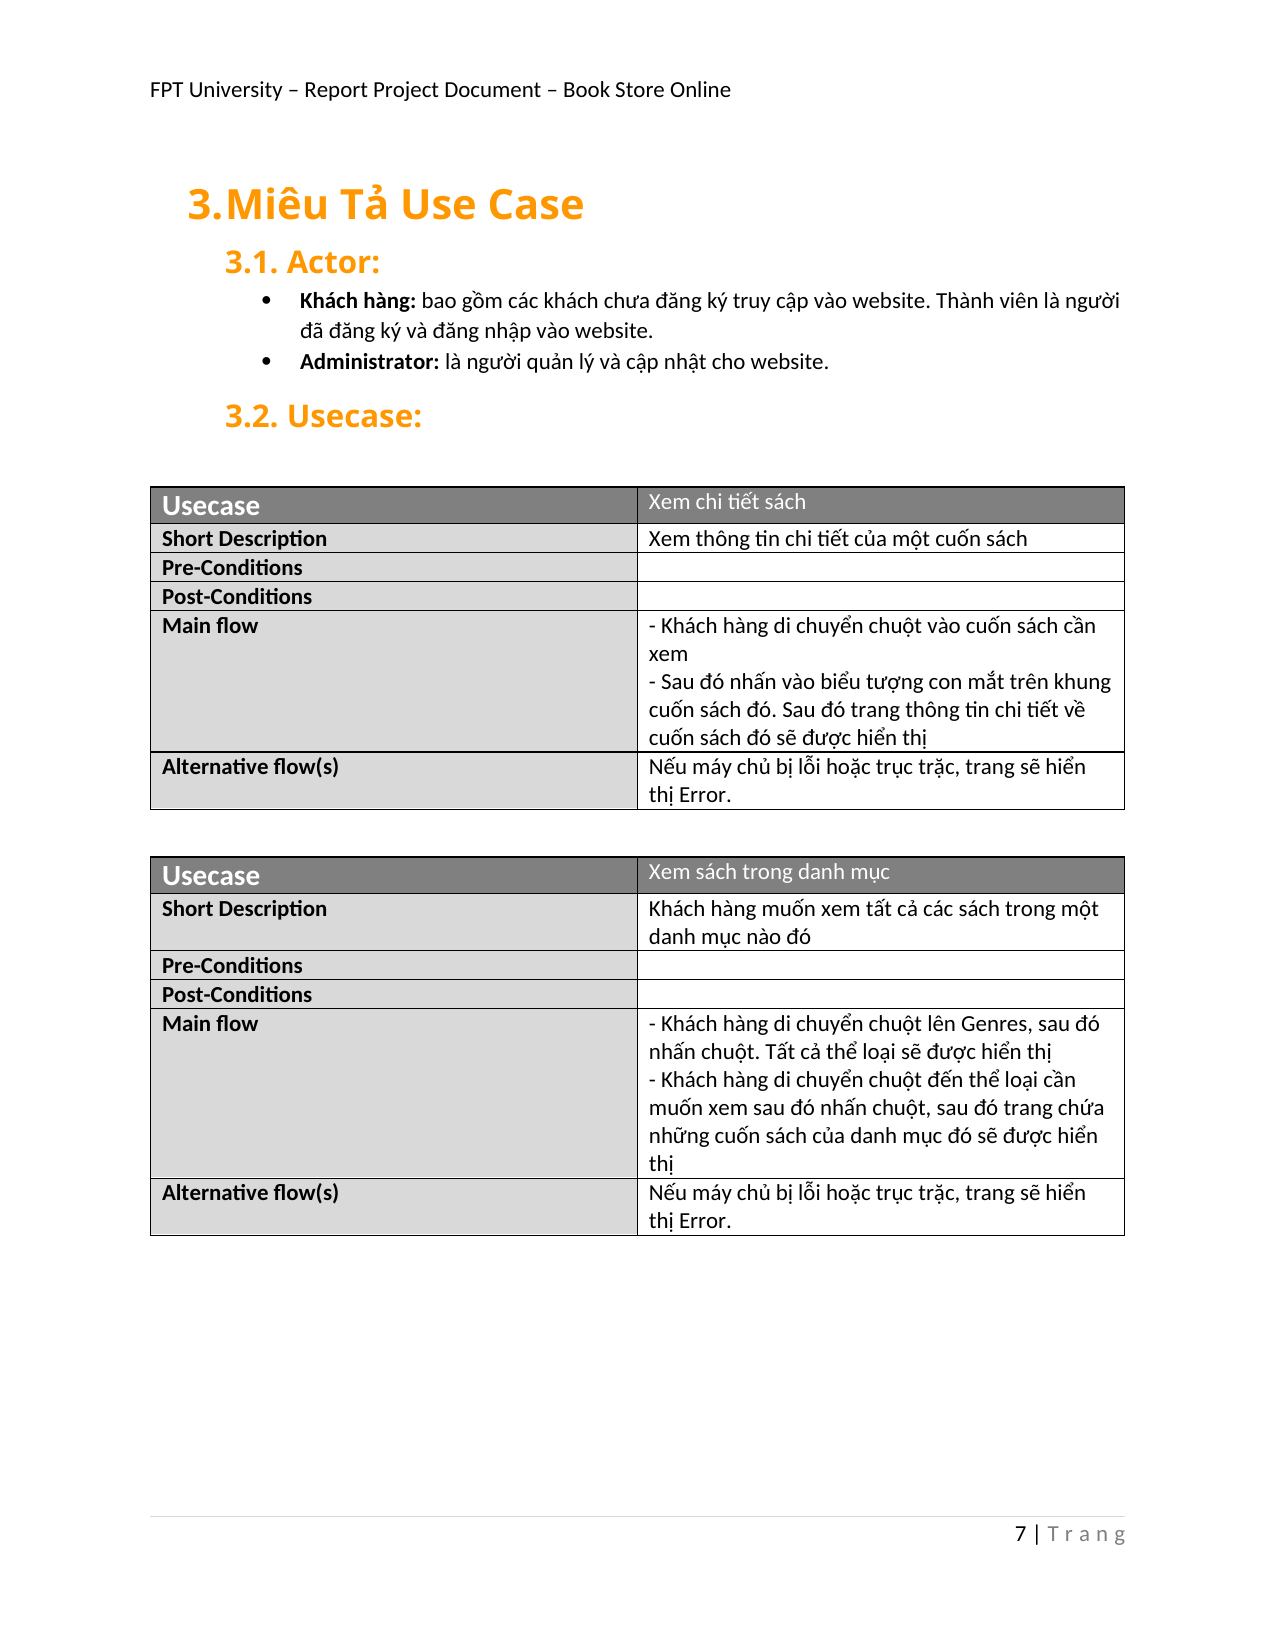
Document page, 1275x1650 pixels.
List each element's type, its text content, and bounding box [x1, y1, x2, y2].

table_header Xem sách trong danh mục [638, 858, 1124, 893]
table_cell [638, 553, 1124, 581]
table_header Usecase [151, 488, 637, 523]
table_cell Main flow [151, 611, 637, 751]
table_cell Post-Conditions [151, 980, 637, 1008]
table_cell [638, 951, 1124, 979]
table_cell Xem thông tin chi tiết của một cuốn sách [638, 524, 1124, 552]
table_cell Main flow [151, 1009, 637, 1177]
table_cell [638, 980, 1124, 1008]
table_cell Alternative flow(s) [151, 753, 637, 808]
table_cell [638, 582, 1124, 610]
table_cell Short Description [151, 894, 637, 950]
table_cell Pre-Conditions [151, 951, 637, 979]
table_cell - Khách hàng di chuyển chuột vào cuốn sách cần xem - Sau đó nhấn vào biểu tượng con mắt trên khung cuốn sách đó. Sau đó trang thông tin chi tiết về cuốn sách đó sẽ được hiển thị [638, 611, 1124, 751]
list Khách hàng: bao gồm các khách chưa đăng ký truy cập vào website. Thành viên là người đã đăng ký và đăng nhập vào website. [262, 286, 1125, 344]
subtitle Miêu Tả Use Case [187, 175, 1125, 232]
table_cell Short Description [151, 524, 637, 552]
table_header Usecase [151, 858, 637, 893]
table_cell Alternative flow(s) [151, 1179, 637, 1234]
table_cell - Khách hàng di chuyển chuột lên Genres, sau đó nhấn chuột. Tất cả thể loại sẽ được hiển thị - Khách hàng di chuyển chuột đến thể loại cần muốn xem sau đó nhấn chuột, sau đó trang chứa những cuốn sách của danh mục đó sẽ được hiển thị [638, 1009, 1124, 1177]
subtitle 3.1. Actor: [225, 240, 1125, 283]
table_cell Nếu máy chủ bị lỗi hoặc trục trặc, trang sẽ hiển thị Error. [638, 1179, 1124, 1234]
table_cell Post-Conditions [151, 582, 637, 610]
table_cell Khách hàng muốn xem tất cả các sách trong một danh mục nào đó [638, 894, 1124, 950]
list Administrator: là người quản lý và cập nhật cho website. [262, 347, 1125, 375]
table_cell Pre-Conditions [151, 553, 637, 581]
table_cell Nếu máy chủ bị lỗi hoặc trục trặc, trang sẽ hiển thị Error. [638, 753, 1124, 808]
table_header Xem chi tiết sách [638, 488, 1124, 523]
subtitle 3.2. Usecase: [150, 394, 1125, 436]
